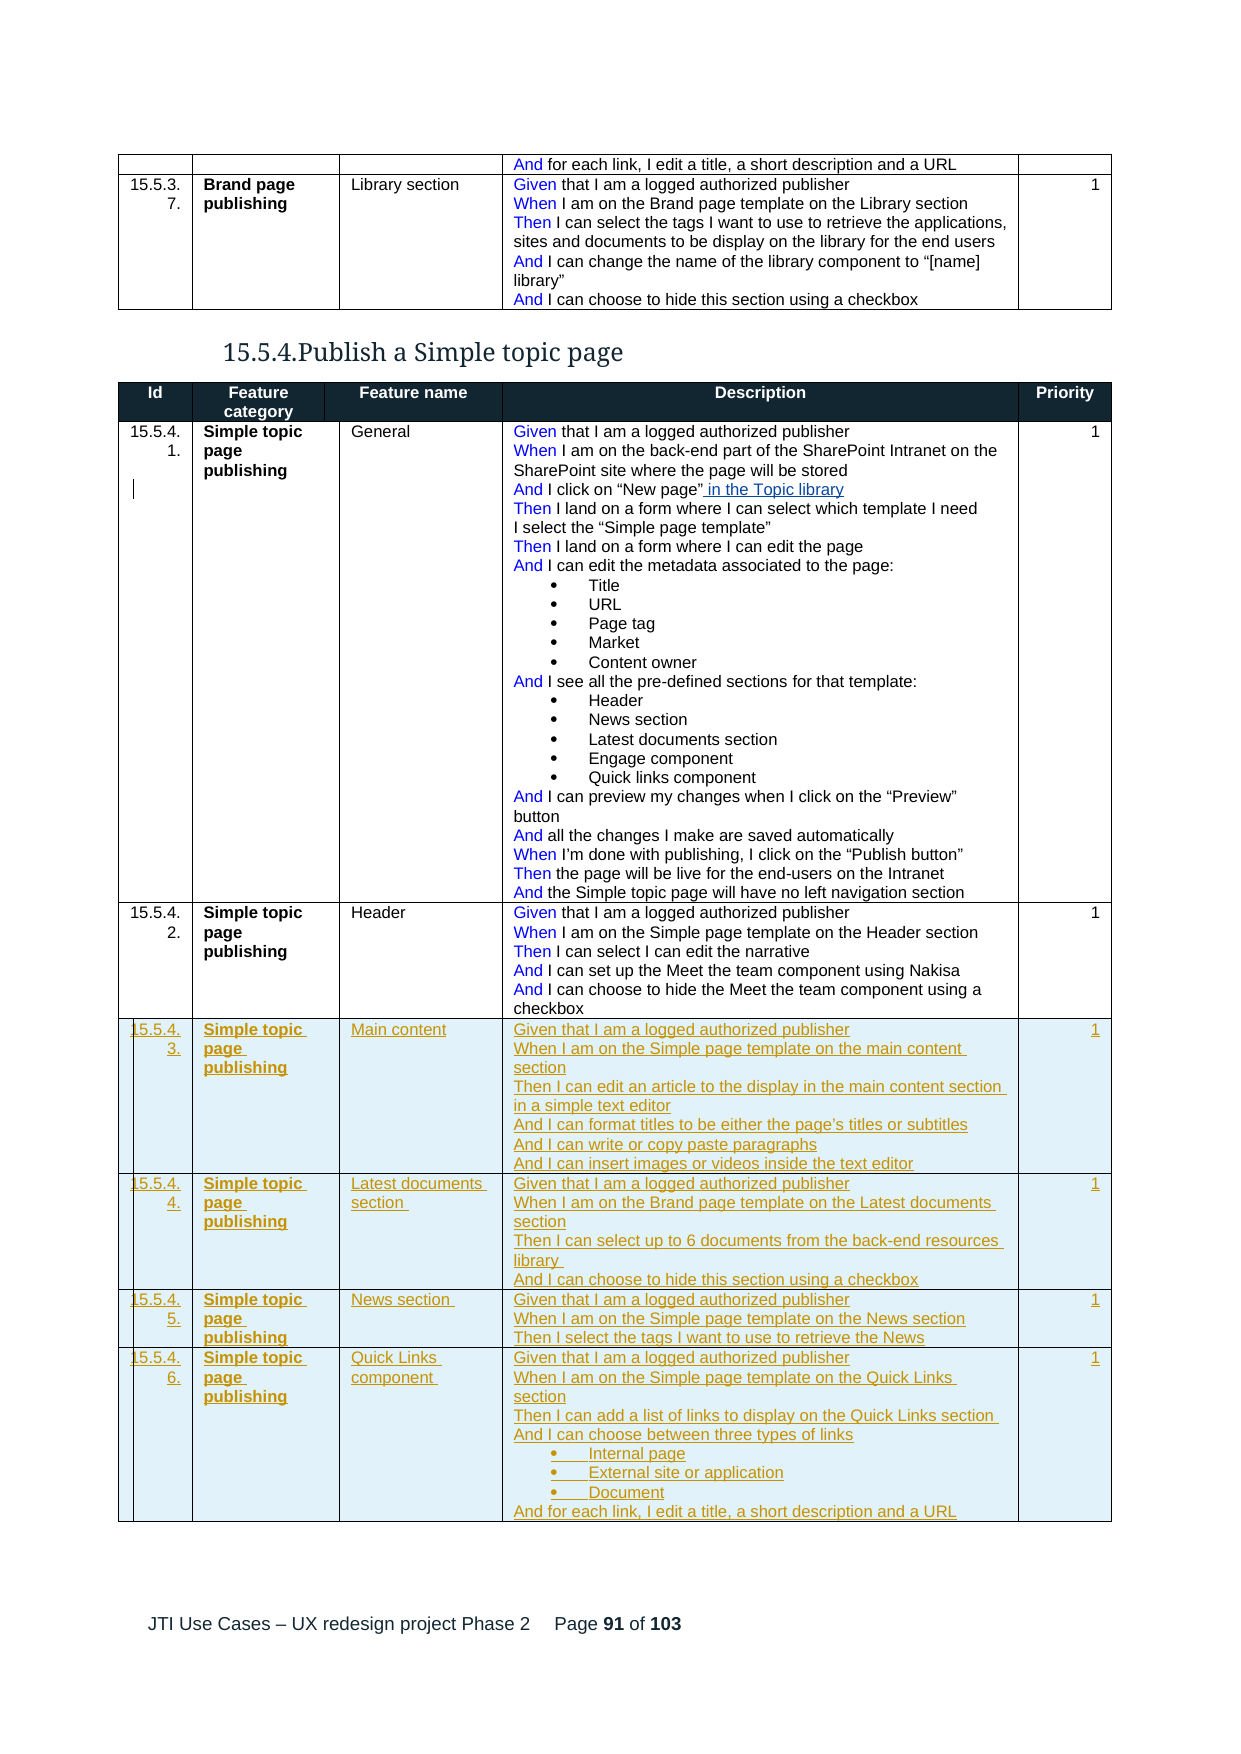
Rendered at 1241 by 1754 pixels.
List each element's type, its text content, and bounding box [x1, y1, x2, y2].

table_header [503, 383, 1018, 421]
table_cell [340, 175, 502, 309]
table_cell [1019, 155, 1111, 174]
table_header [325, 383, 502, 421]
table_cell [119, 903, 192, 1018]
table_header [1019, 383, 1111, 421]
subtitle Publish a Simple topic page [223, 335, 1093, 369]
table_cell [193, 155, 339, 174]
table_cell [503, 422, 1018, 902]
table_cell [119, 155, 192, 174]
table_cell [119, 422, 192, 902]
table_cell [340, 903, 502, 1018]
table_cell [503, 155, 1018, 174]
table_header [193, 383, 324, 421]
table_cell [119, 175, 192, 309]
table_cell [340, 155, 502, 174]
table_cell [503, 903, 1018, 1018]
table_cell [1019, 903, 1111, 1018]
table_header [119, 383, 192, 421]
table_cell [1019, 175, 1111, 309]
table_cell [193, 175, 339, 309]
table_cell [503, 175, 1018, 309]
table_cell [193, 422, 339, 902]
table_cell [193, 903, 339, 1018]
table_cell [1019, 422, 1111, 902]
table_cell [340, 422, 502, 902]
